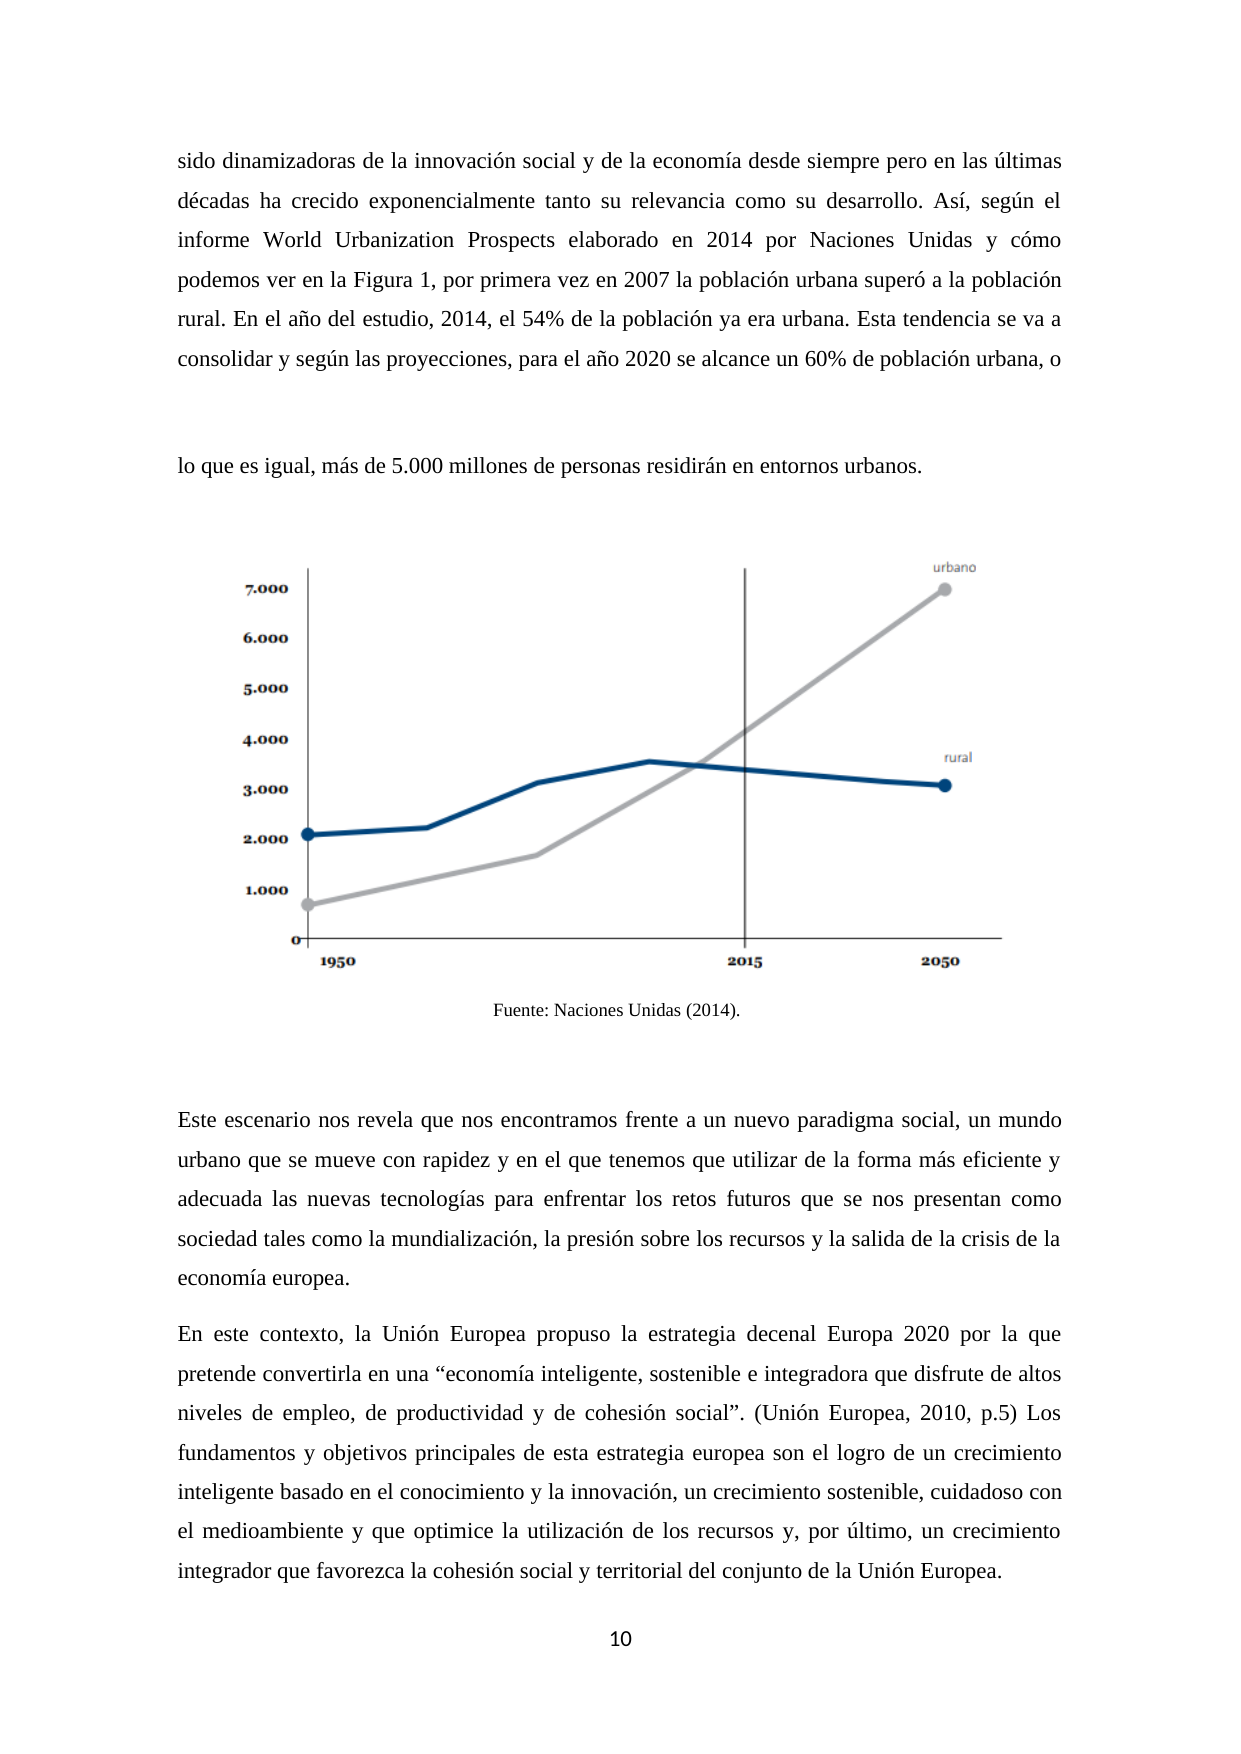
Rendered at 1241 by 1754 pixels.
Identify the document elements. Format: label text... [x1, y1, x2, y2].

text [177, 148, 1063, 479]
picture [225, 555, 1015, 976]
text En este contexto, la Unión Europea propuso la estrategia decenal Europa 2020 por la que pretende convertirla en una “economía inteligente, sostenible e integradora que disfrute de altos niveles de empleo, de productividad y de cohesión social”. (Unión Europea, 2010, p.5) Los fundamentos y objetivos principales de esta estrategia europea son el logro de un crecimiento inteligente basado en el conocimiento y la innovación, un crecimiento sostenible, cuidadoso con el medioambiente y que optimice la utilización de los recursos y, por último, un crecimiento integrador que favorezca la cohesión social y territorial del conjunto de la Unión Europea. [177, 1320, 1063, 1583]
text Este escenario nos revela que nos encontramos frente a un nuevo paradigma social, un mundo urbano que se mueve con rapidez y en el que tenemos que utilizar de la forma más eficiente y adecuada las nuevas tecnologías para enfrentar los retos futuros que se nos presentan como sociedad tales como la mundialización, la presión sobre los recursos y la salida de la crisis de la economía europea. [177, 1106, 1063, 1290]
